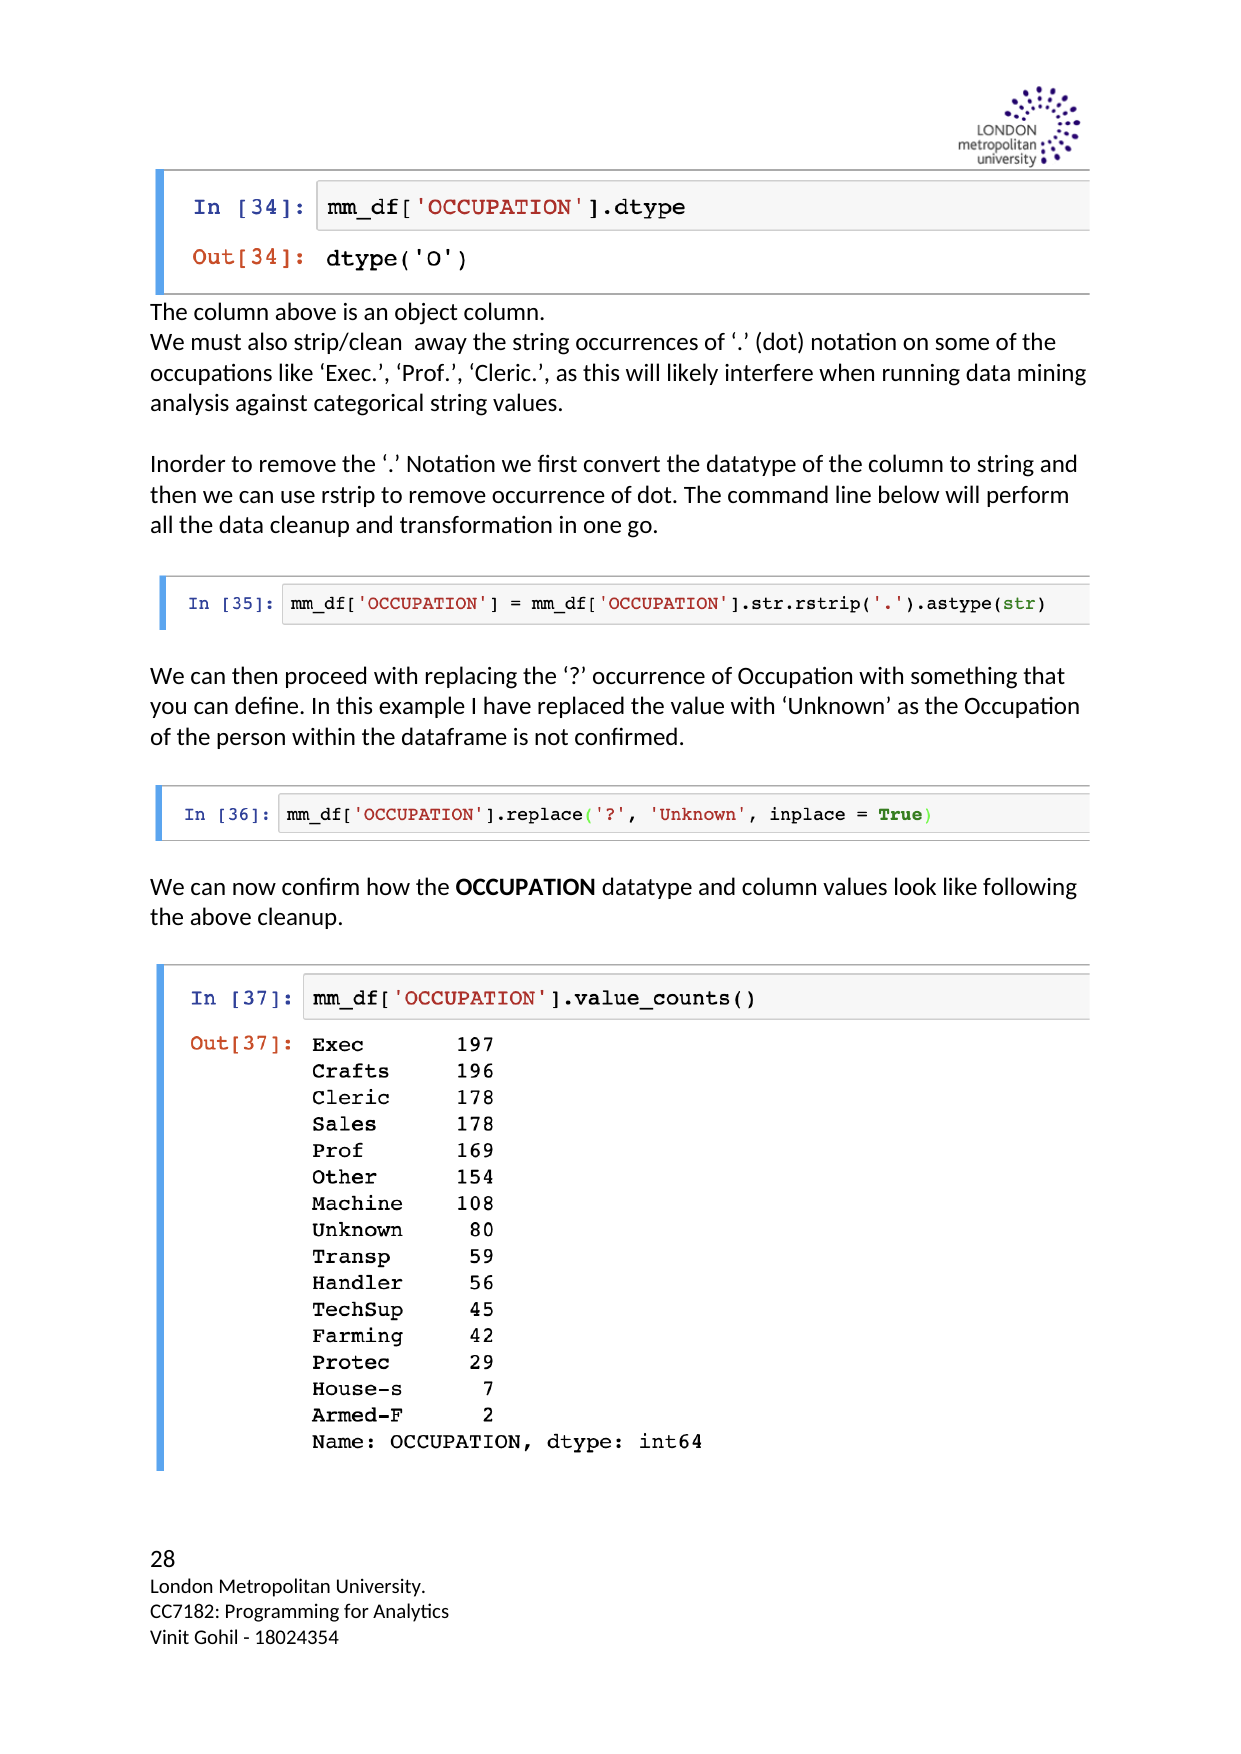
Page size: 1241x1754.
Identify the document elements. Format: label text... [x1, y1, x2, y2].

text We can now confirm how the OCCUPATION datatype and column values look like following the above cleanup. [150, 871, 1090, 932]
text We can then proceed with replacing the ‘?’ occurrence of Occupation with something that you can define. In this example I have replaced the value with ‘Unknown’ as the Occupation of the person within the dataframe is not confirmed. [150, 660, 1090, 751]
picture [150, 570, 1090, 630]
picture [150, 962, 1090, 1471]
picture [150, 73, 1091, 296]
picture [150, 781, 1090, 841]
text The column above is an object column. [150, 296, 1090, 326]
text Inorder to remove the ‘.’ Notation we first convert the datatype of the column to string and then we can use rstrip to remove occurrence of dot. The command line below will perform all the data cleanup and transformation in one go. [150, 448, 1090, 540]
text We must also strip/clean away the string occurrences of ‘.’ (dot) notation on some of the occupations like ‘Exec.’, ‘Prof.’, ‘Cleric.’, as this will likely interfere when running data mining analysis against categorical string values. [150, 326, 1090, 418]
